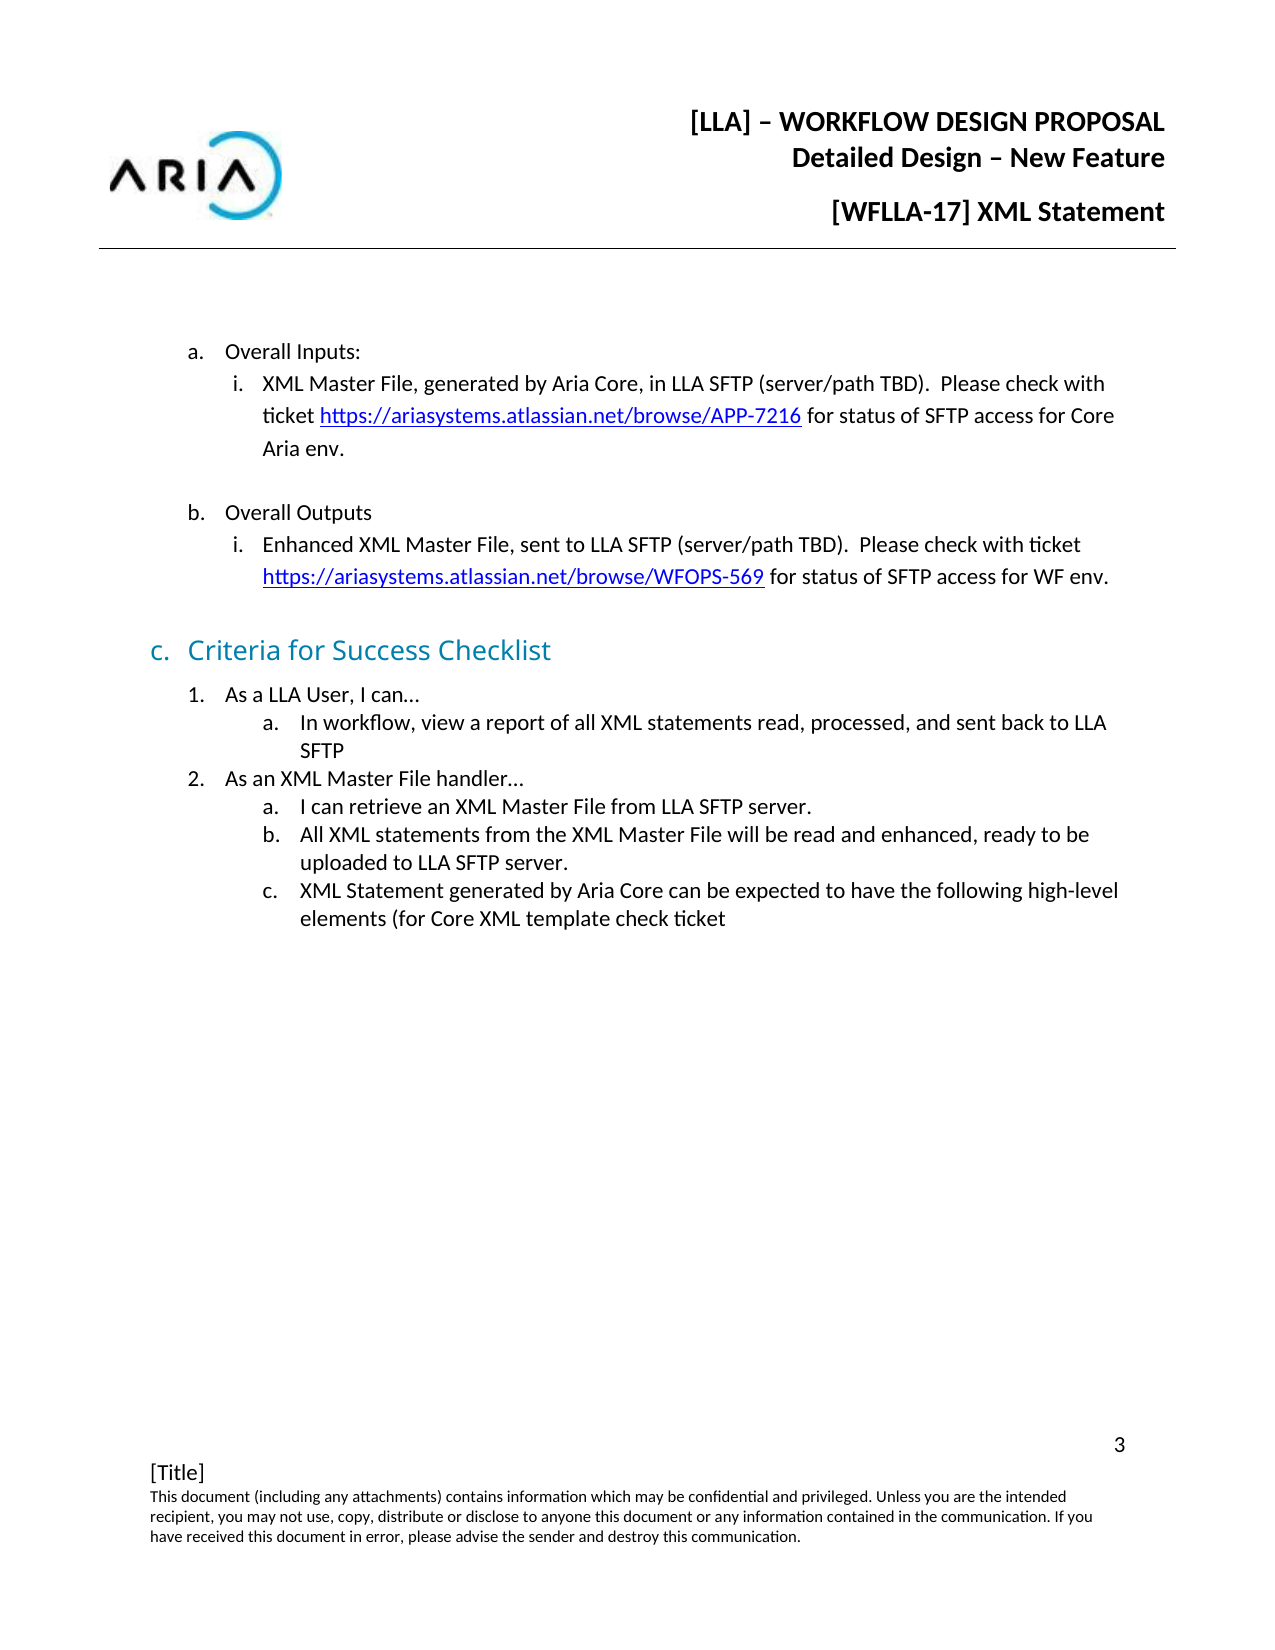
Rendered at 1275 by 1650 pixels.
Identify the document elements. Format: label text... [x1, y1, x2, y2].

subtitle Criteria for Success Checklist [150, 631, 1125, 668]
list Overall Inputs: [187, 337, 1125, 365]
list As an XML Master File handler… [187, 764, 1125, 792]
list All XML statements from the XML Master File will be read and enhanced, ready to be uploaded to LLA SFTP server. [262, 821, 1125, 877]
picture [109, 131, 282, 220]
list I can retrieve an XML Master File from LLA SFTP server. [262, 792, 1125, 821]
list In workflow, view a report of all XML statements read, processed, and sent back to LLA SFTP [262, 708, 1125, 764]
list XML Master File, generated by Aria Core, in LLA SFTP (server/path TBD). Please check with ticket https://ariasystems.atlassian.net/browse/APP-7216 for status of SFTP access for Core Aria env. [244, 369, 1125, 462]
list As a LLA User, I can… [187, 680, 1125, 708]
list Overall Outputs [187, 498, 1125, 526]
list XML Statement generated by Aria Core can be expected to have the following high-level elements (for Core XML template check ticket https://ariasystems.atlassian.net/browse/CRPT-1280 ): [262, 877, 1125, 933]
list Enhanced XML Master File, sent to LLA SFTP (server/path TBD). Please check with ticket https://ariasystems.atlassian.net/browse/WFOPS-569 for status of SFTP access for WF env. [244, 530, 1125, 591]
